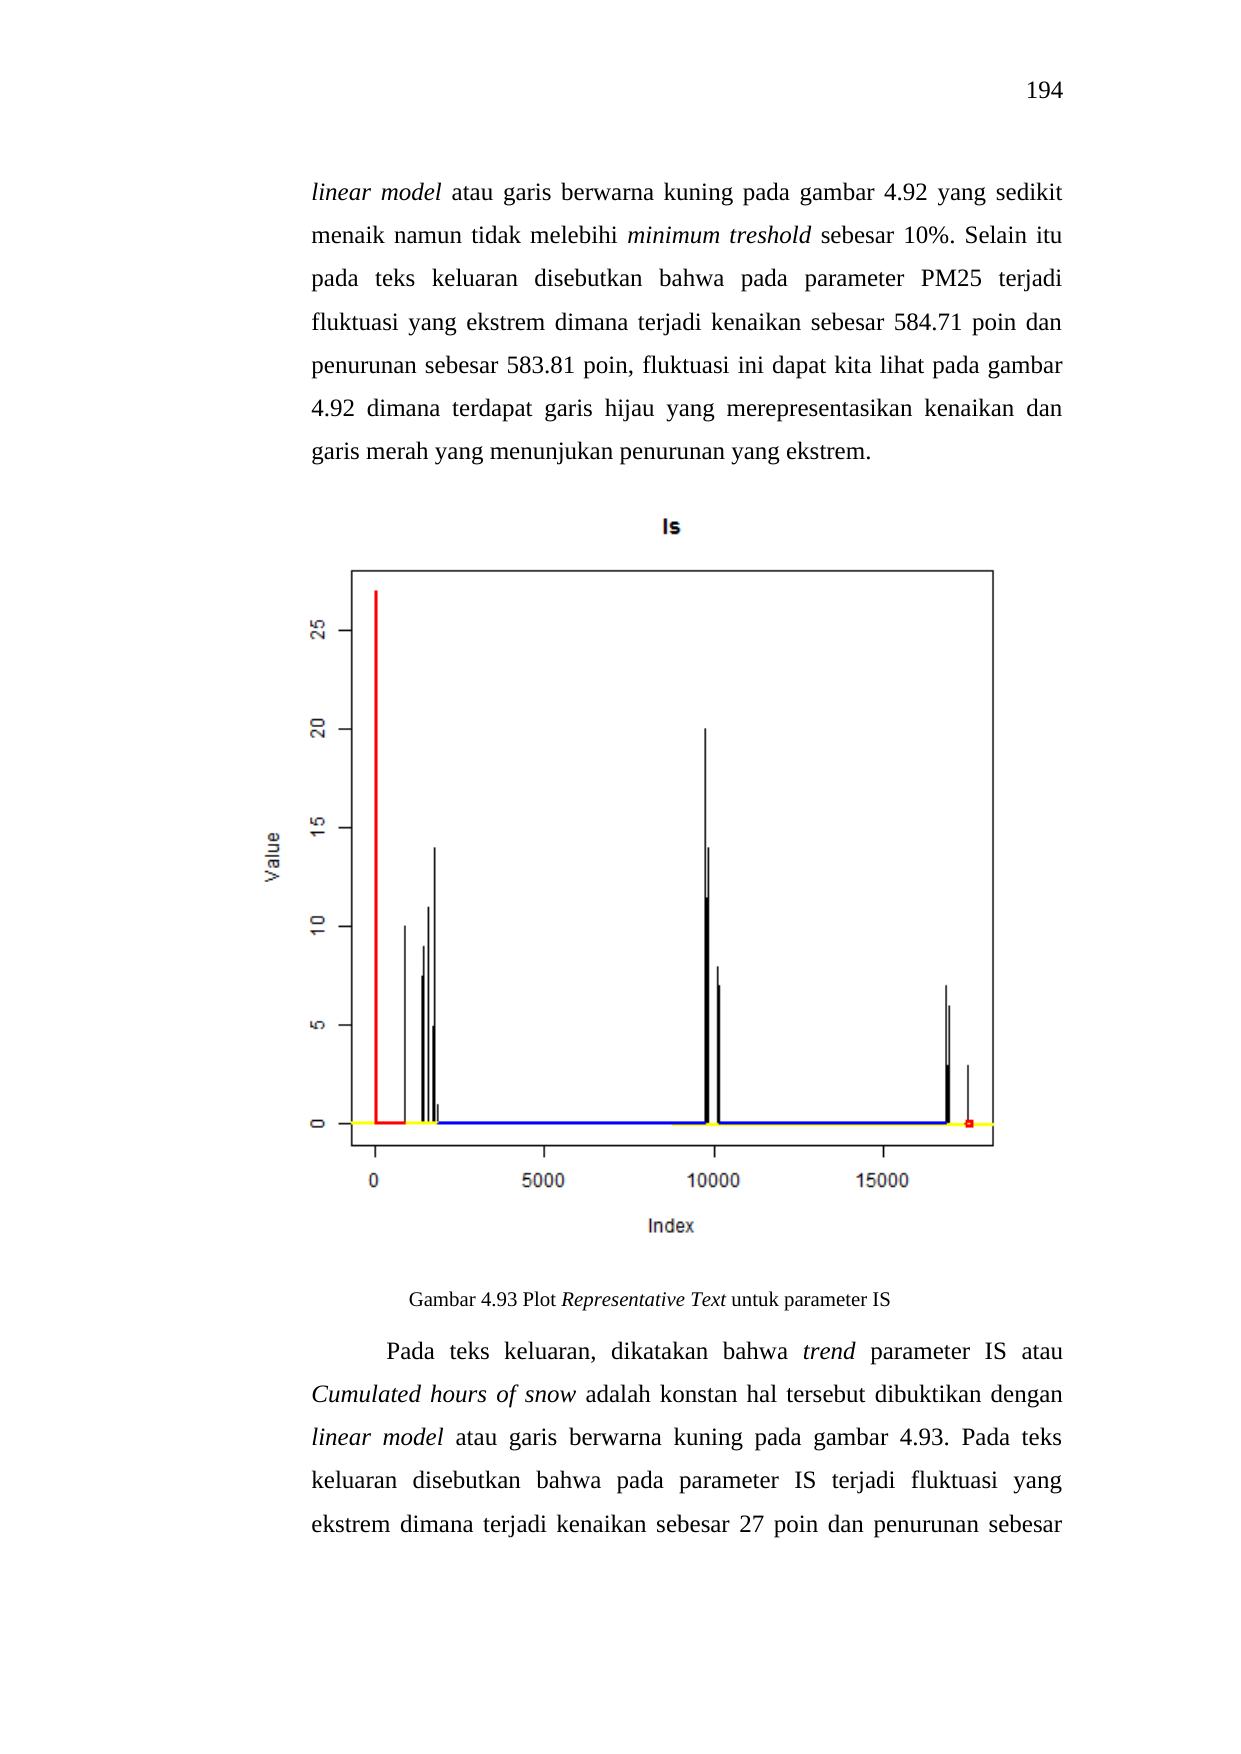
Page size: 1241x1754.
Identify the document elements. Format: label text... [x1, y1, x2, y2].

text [311, 1336, 1063, 1537]
text Gambar 4.93 Plot Representative Text untuk parameter IS [236, 1287, 1063, 1311]
picture [259, 479, 1041, 1261]
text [311, 177, 1063, 465]
